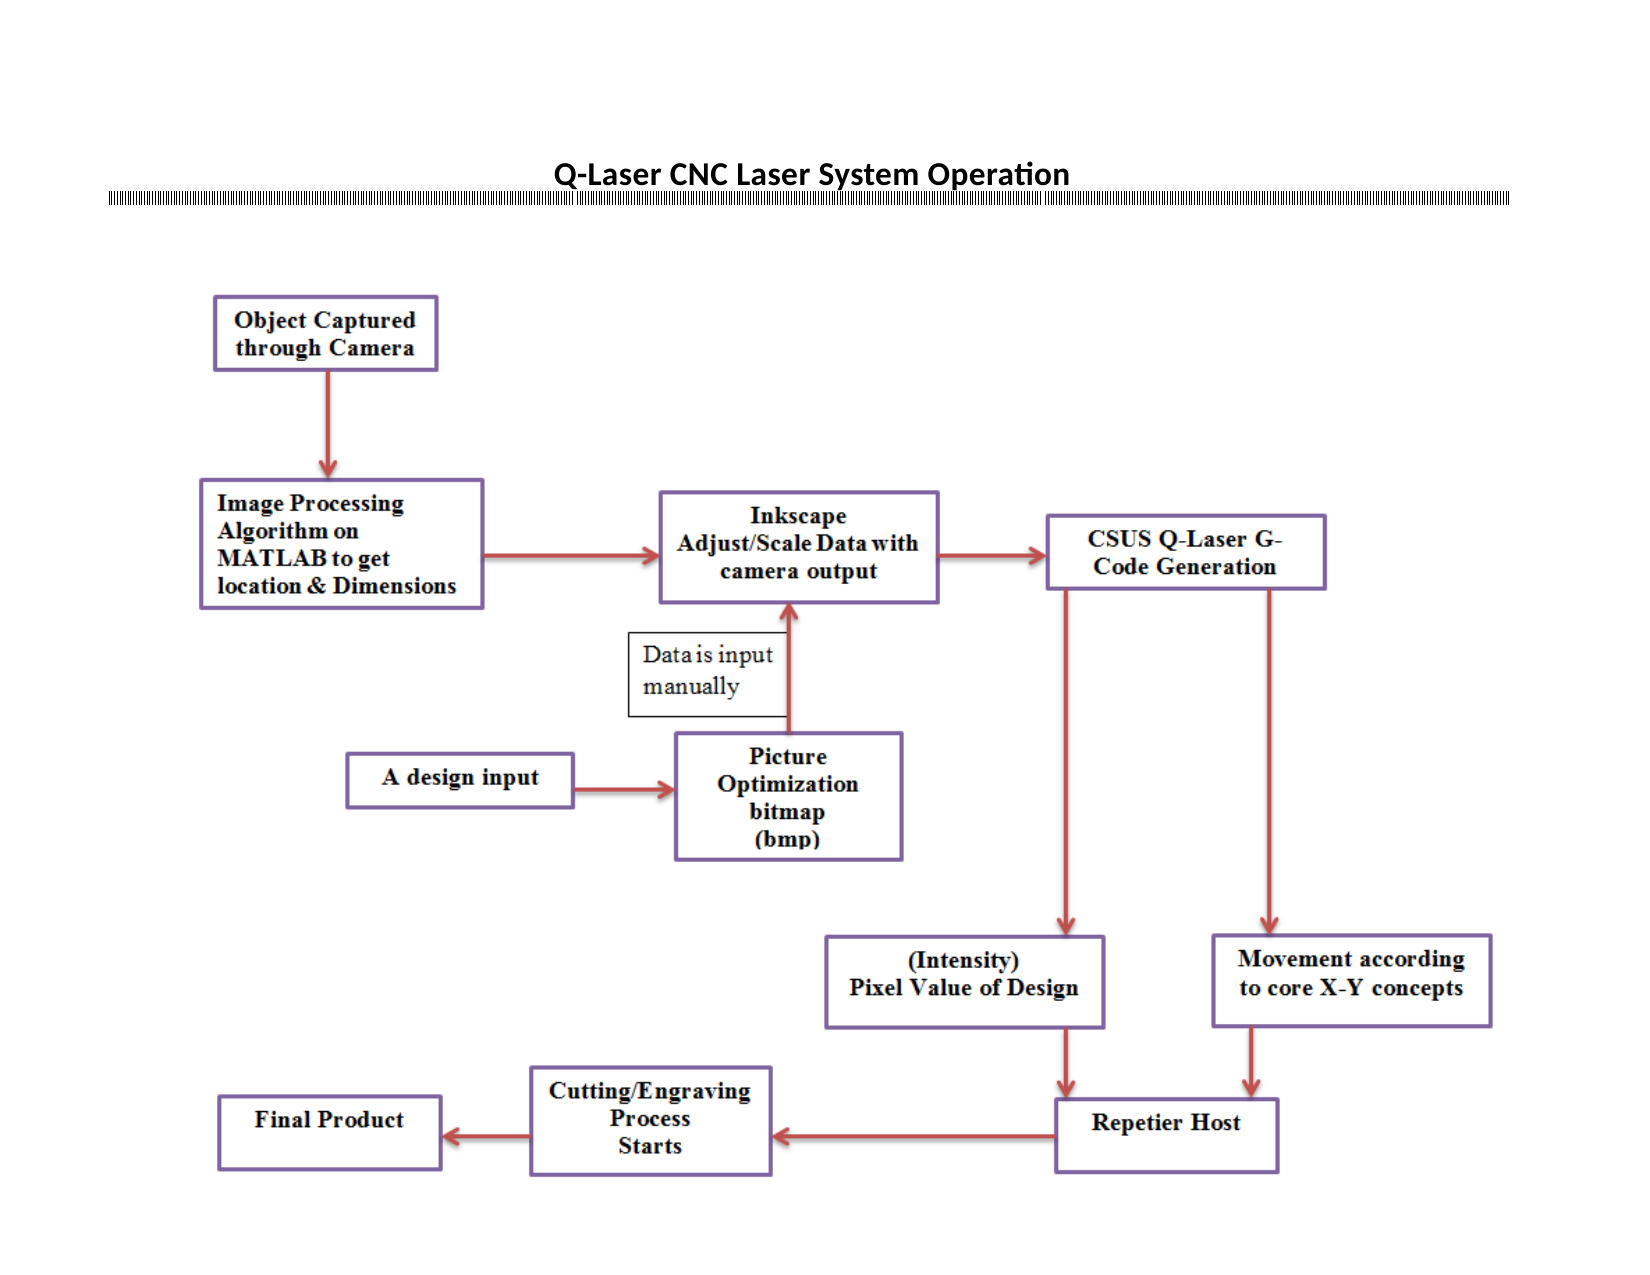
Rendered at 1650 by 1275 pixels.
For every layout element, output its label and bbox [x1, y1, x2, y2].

picture [106, 229, 1511, 1217]
